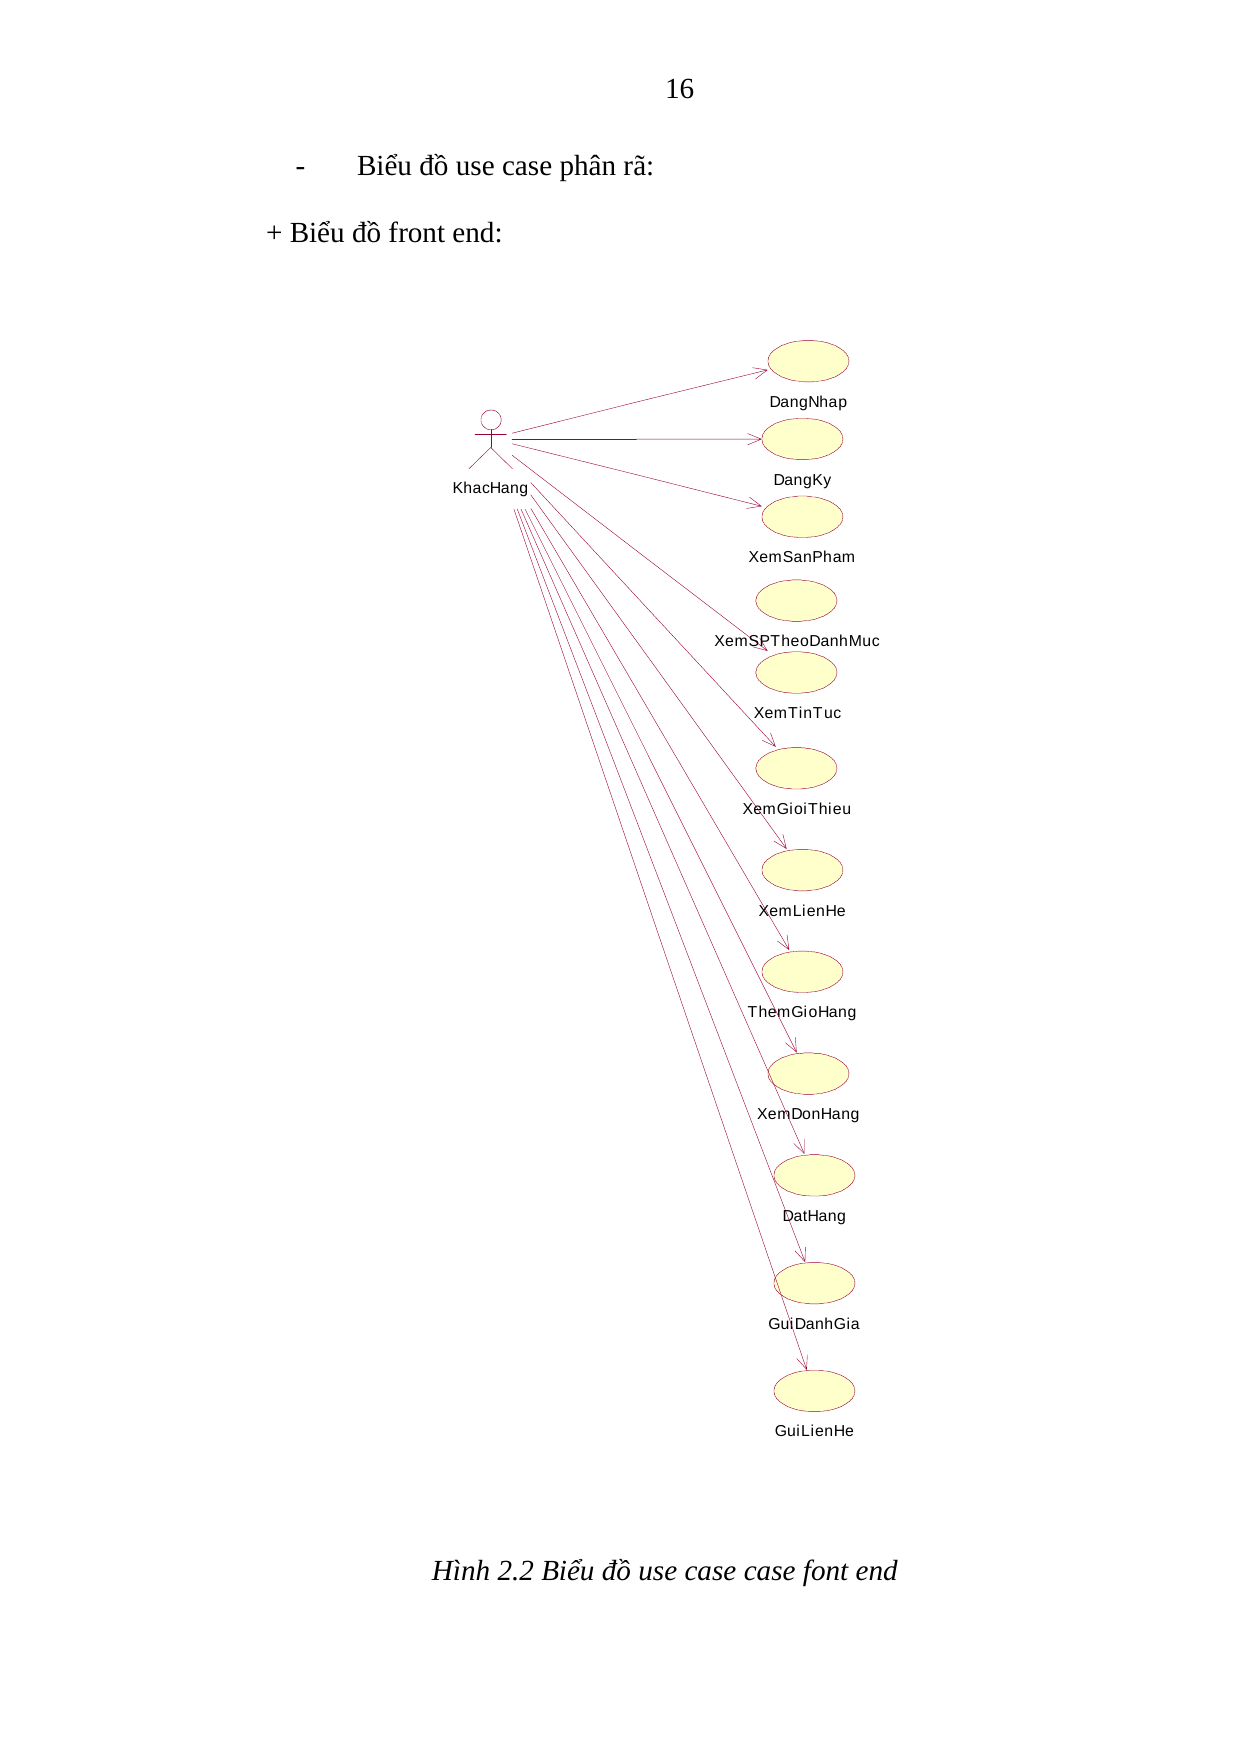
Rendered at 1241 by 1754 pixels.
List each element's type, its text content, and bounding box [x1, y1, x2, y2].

text Hình 2.2 Biểu đồ use case case font end [207, 1553, 1122, 1587]
list Biểu đồ use case phân rã: [266, 148, 1122, 181]
text + Biểu đồ front end: [266, 215, 1122, 248]
